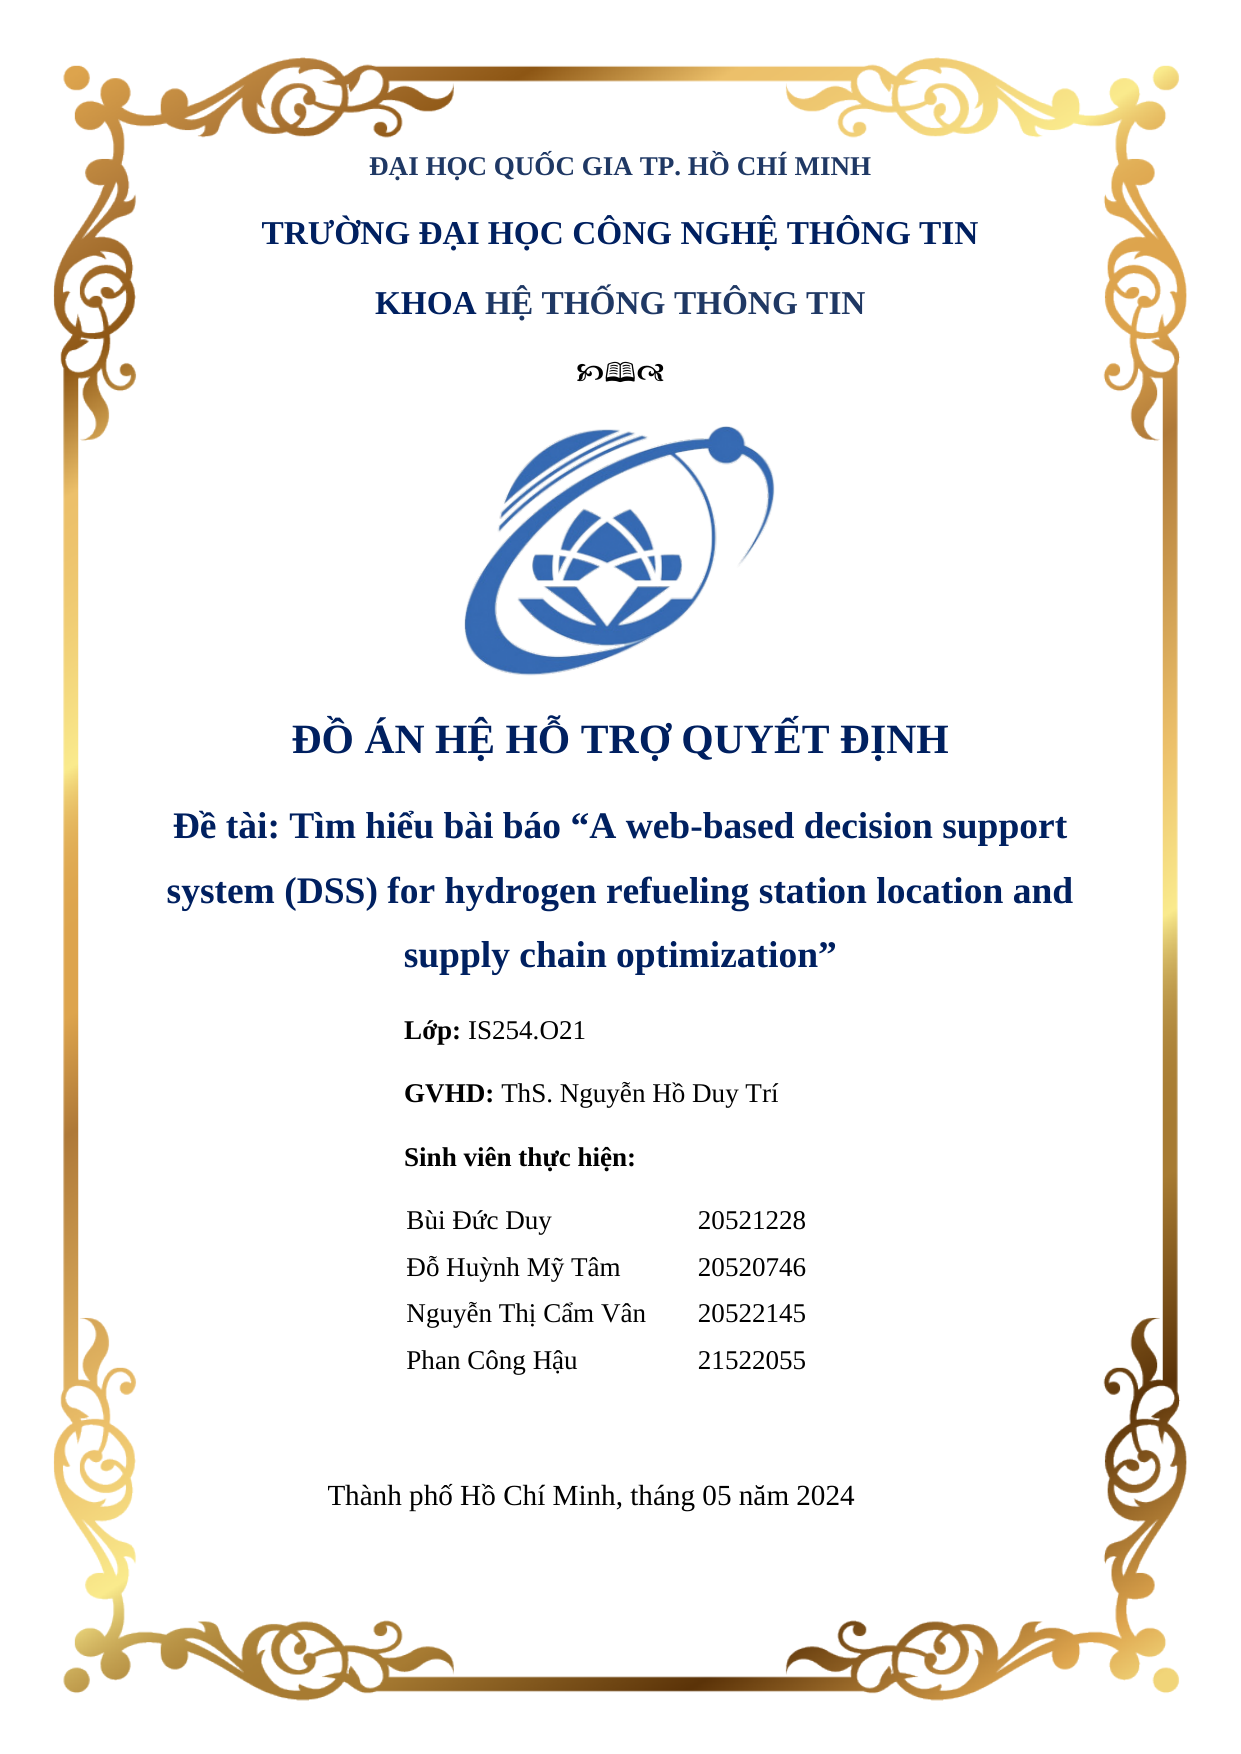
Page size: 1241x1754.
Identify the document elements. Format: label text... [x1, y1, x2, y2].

text GVHD: ThS. Nguyễn Hồ Duy Trí [404, 1078, 1090, 1109]
table_cell Đỗ Huỳnh Mỹ Tâm [391, 1251, 686, 1298]
text ĐỒ ÁN HỆ HỖ TRỢ QUYẾT ĐỊNH [150, 715, 1090, 763]
text 🙥🕮🙧 [150, 353, 1090, 390]
table_cell Nguyễn Thị Cẩm Vân [391, 1298, 686, 1344]
text KHOA HỆ THỐNG THÔNG TIN [150, 283, 1090, 322]
table_cell 20520746 [686, 1251, 849, 1298]
text TRƯỜNG ĐẠI HỌC CÔNG NGHỆ THÔNG TIN [150, 213, 1090, 252]
text Đề tài: Tìm hiểu bài báo “A web-based decision support system (DSS) for hydrogen refueling station location and supply chain optimization” [150, 803, 1090, 976]
text Sinh viên thực hiện: [404, 1141, 1090, 1172]
text ĐẠI HỌC QUỐC GIA TP. HỒ CHÍ MINH [150, 150, 1090, 181]
table_header Bùi Đức Duy [391, 1204, 686, 1251]
table_cell 20522145 [686, 1298, 849, 1344]
picture [53, 57, 1187, 1701]
text Thành phố Hồ Chí Minh, tháng 05 năm 2024 [268, 1478, 1090, 1511]
text Lớp: IS254.O21 [404, 1014, 1090, 1045]
table_header 20521228 [686, 1204, 849, 1251]
table_cell 21522055 [686, 1344, 849, 1391]
table_cell Phan Công Hậu [391, 1344, 686, 1391]
